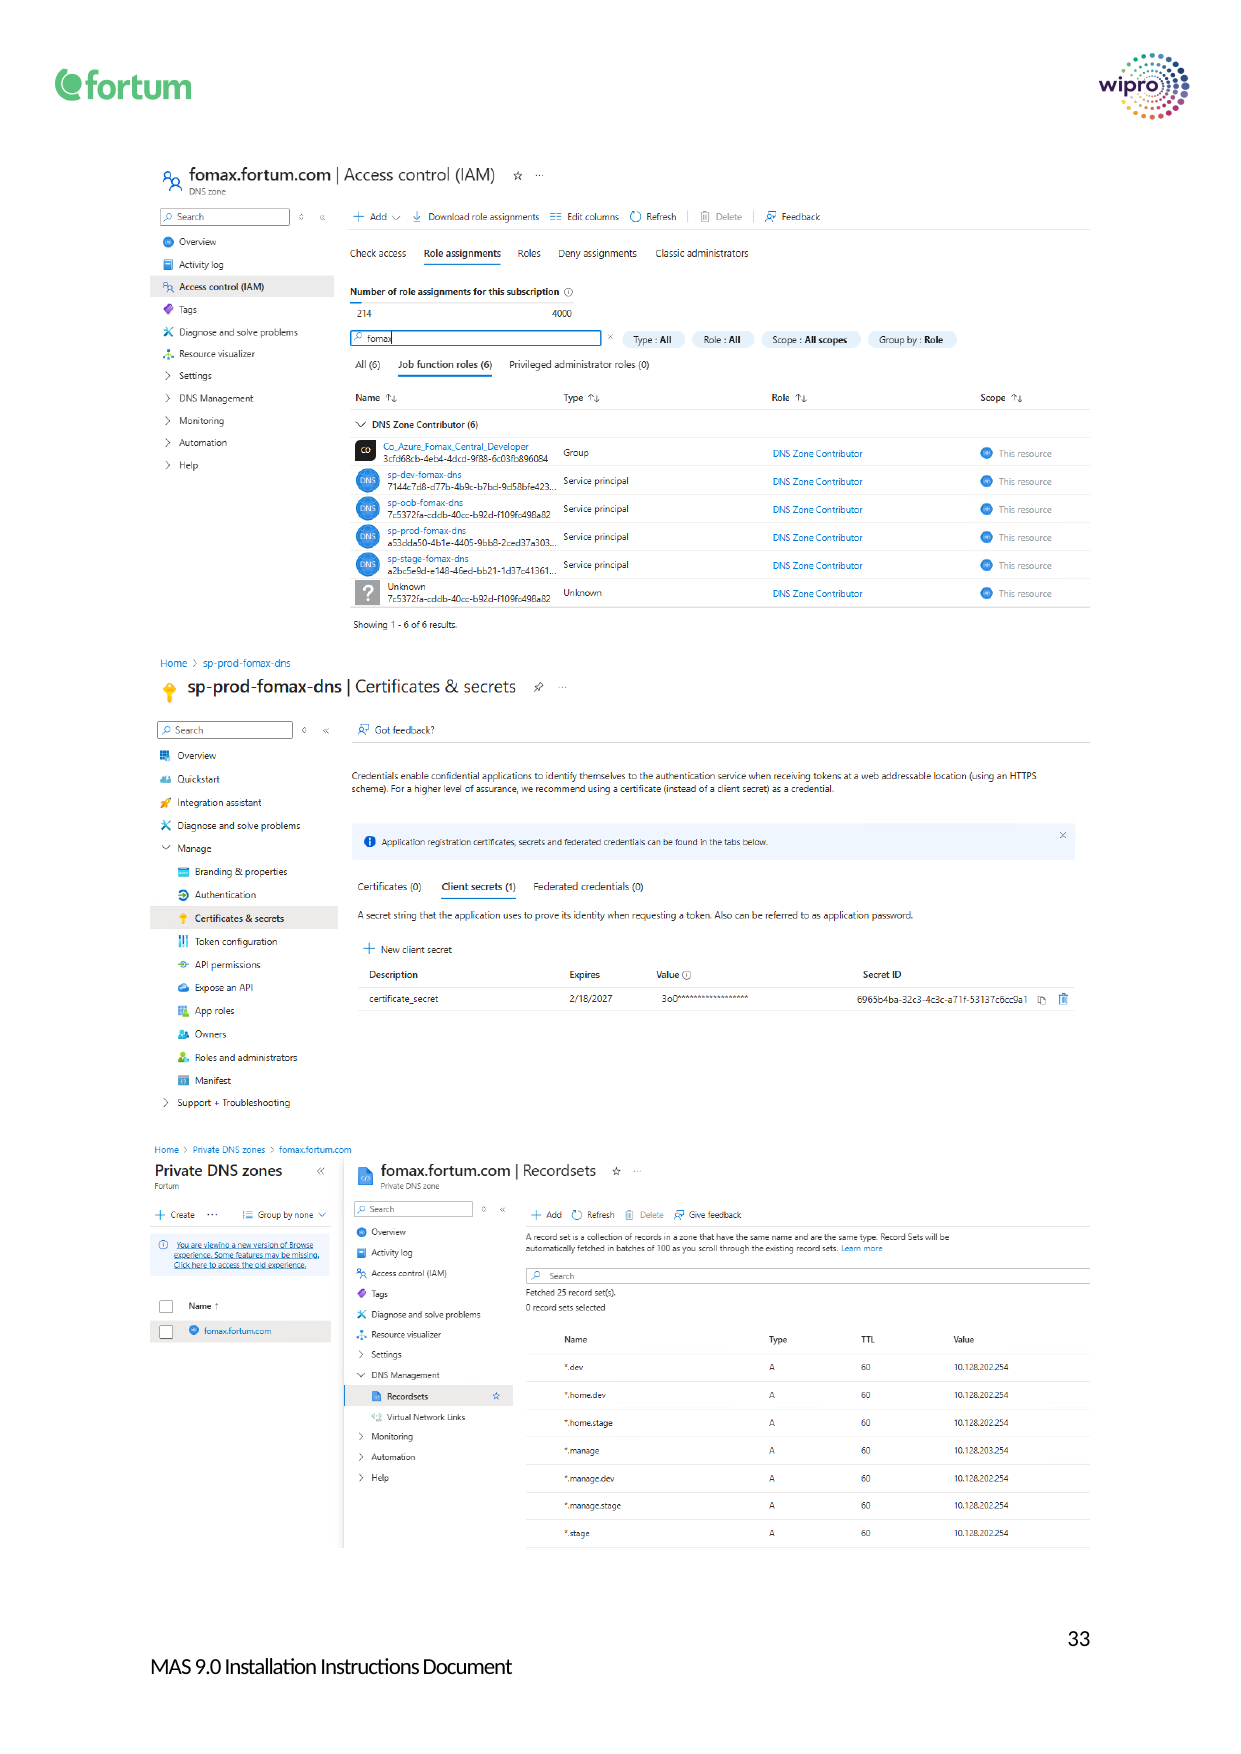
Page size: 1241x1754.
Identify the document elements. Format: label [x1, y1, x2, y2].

picture [150, 1142, 1091, 1548]
picture [150, 655, 1091, 1124]
picture [150, 150, 1091, 637]
picture [1084, 30, 1204, 142]
picture [53, 49, 193, 120]
